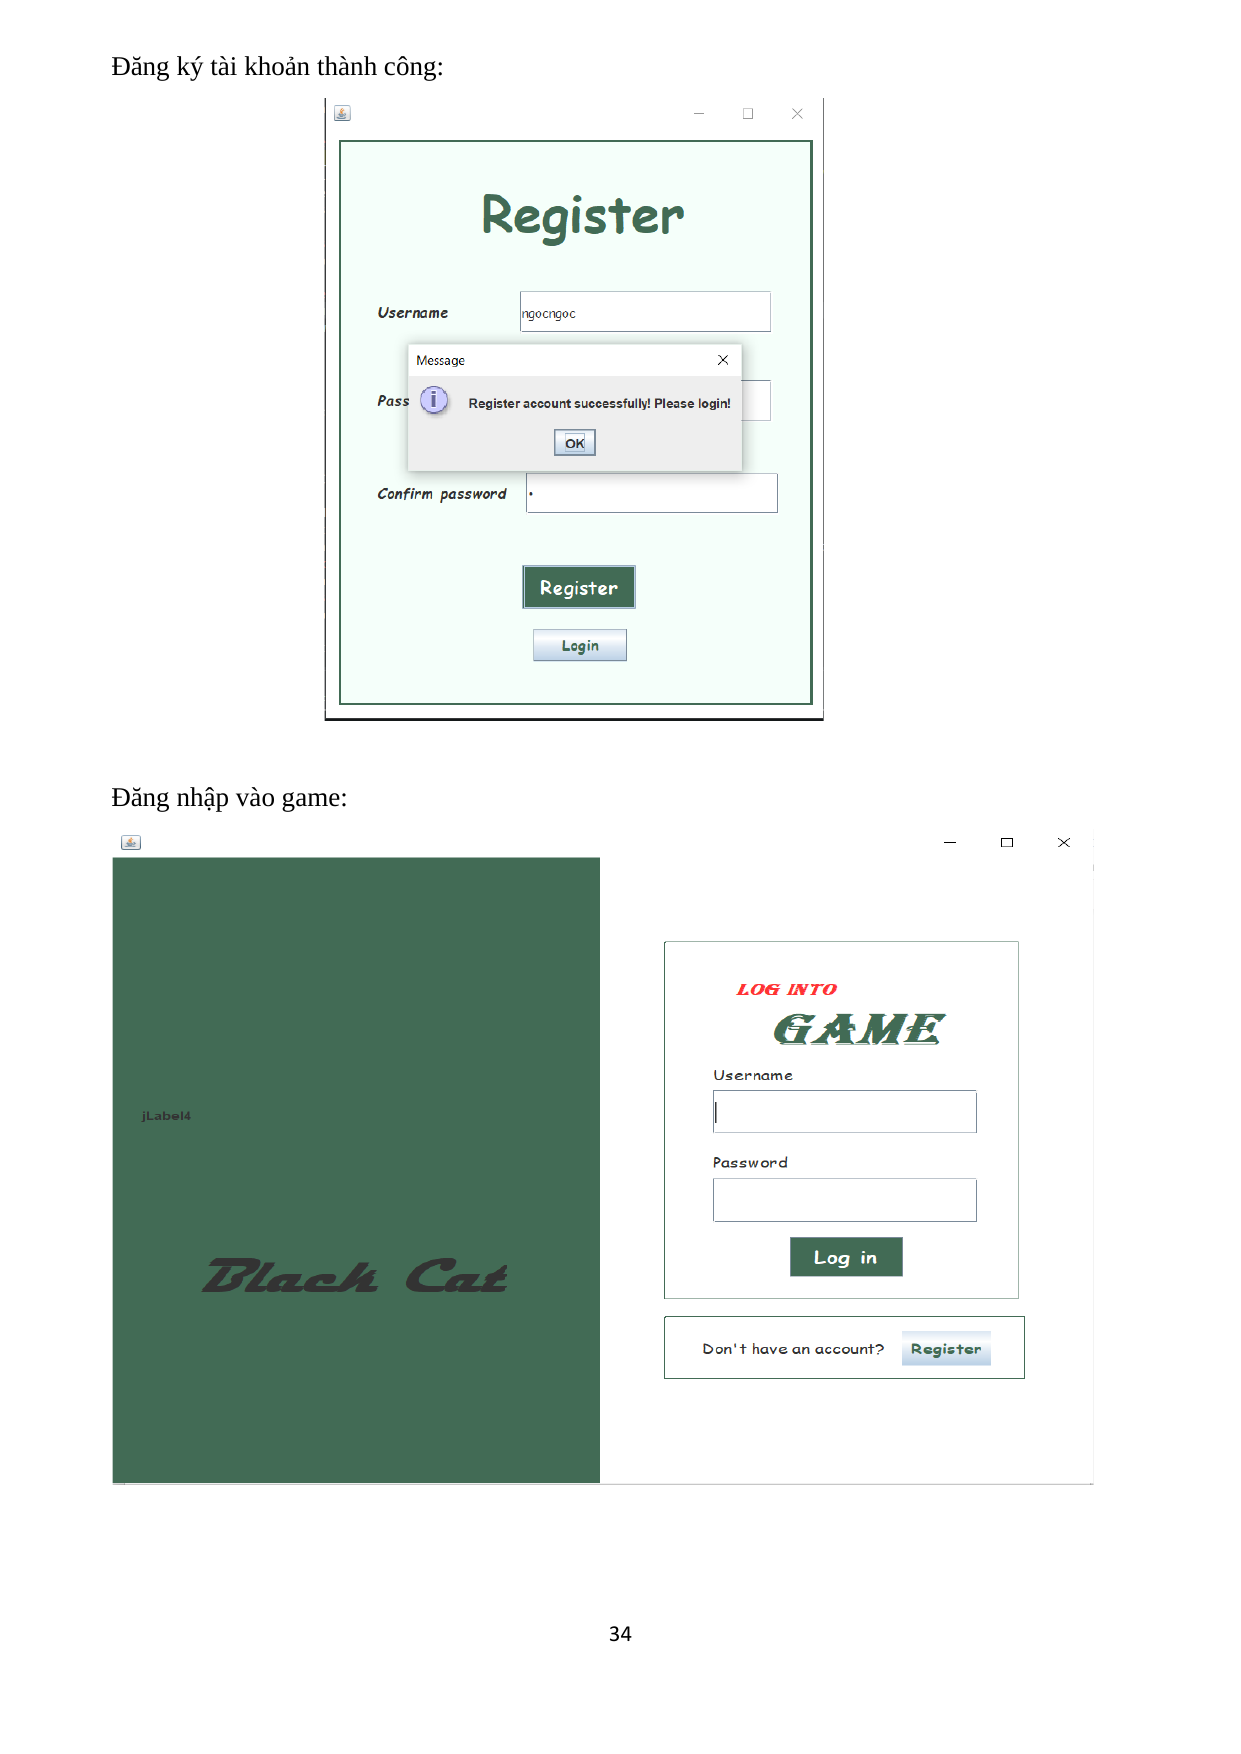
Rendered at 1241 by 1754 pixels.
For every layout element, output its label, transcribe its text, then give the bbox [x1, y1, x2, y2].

text Đăng ký tài khoản thành công: [111, 50, 1128, 81]
picture [112, 829, 1094, 1485]
text Đăng nhập vào game: [111, 781, 1128, 812]
picture [324, 98, 824, 721]
